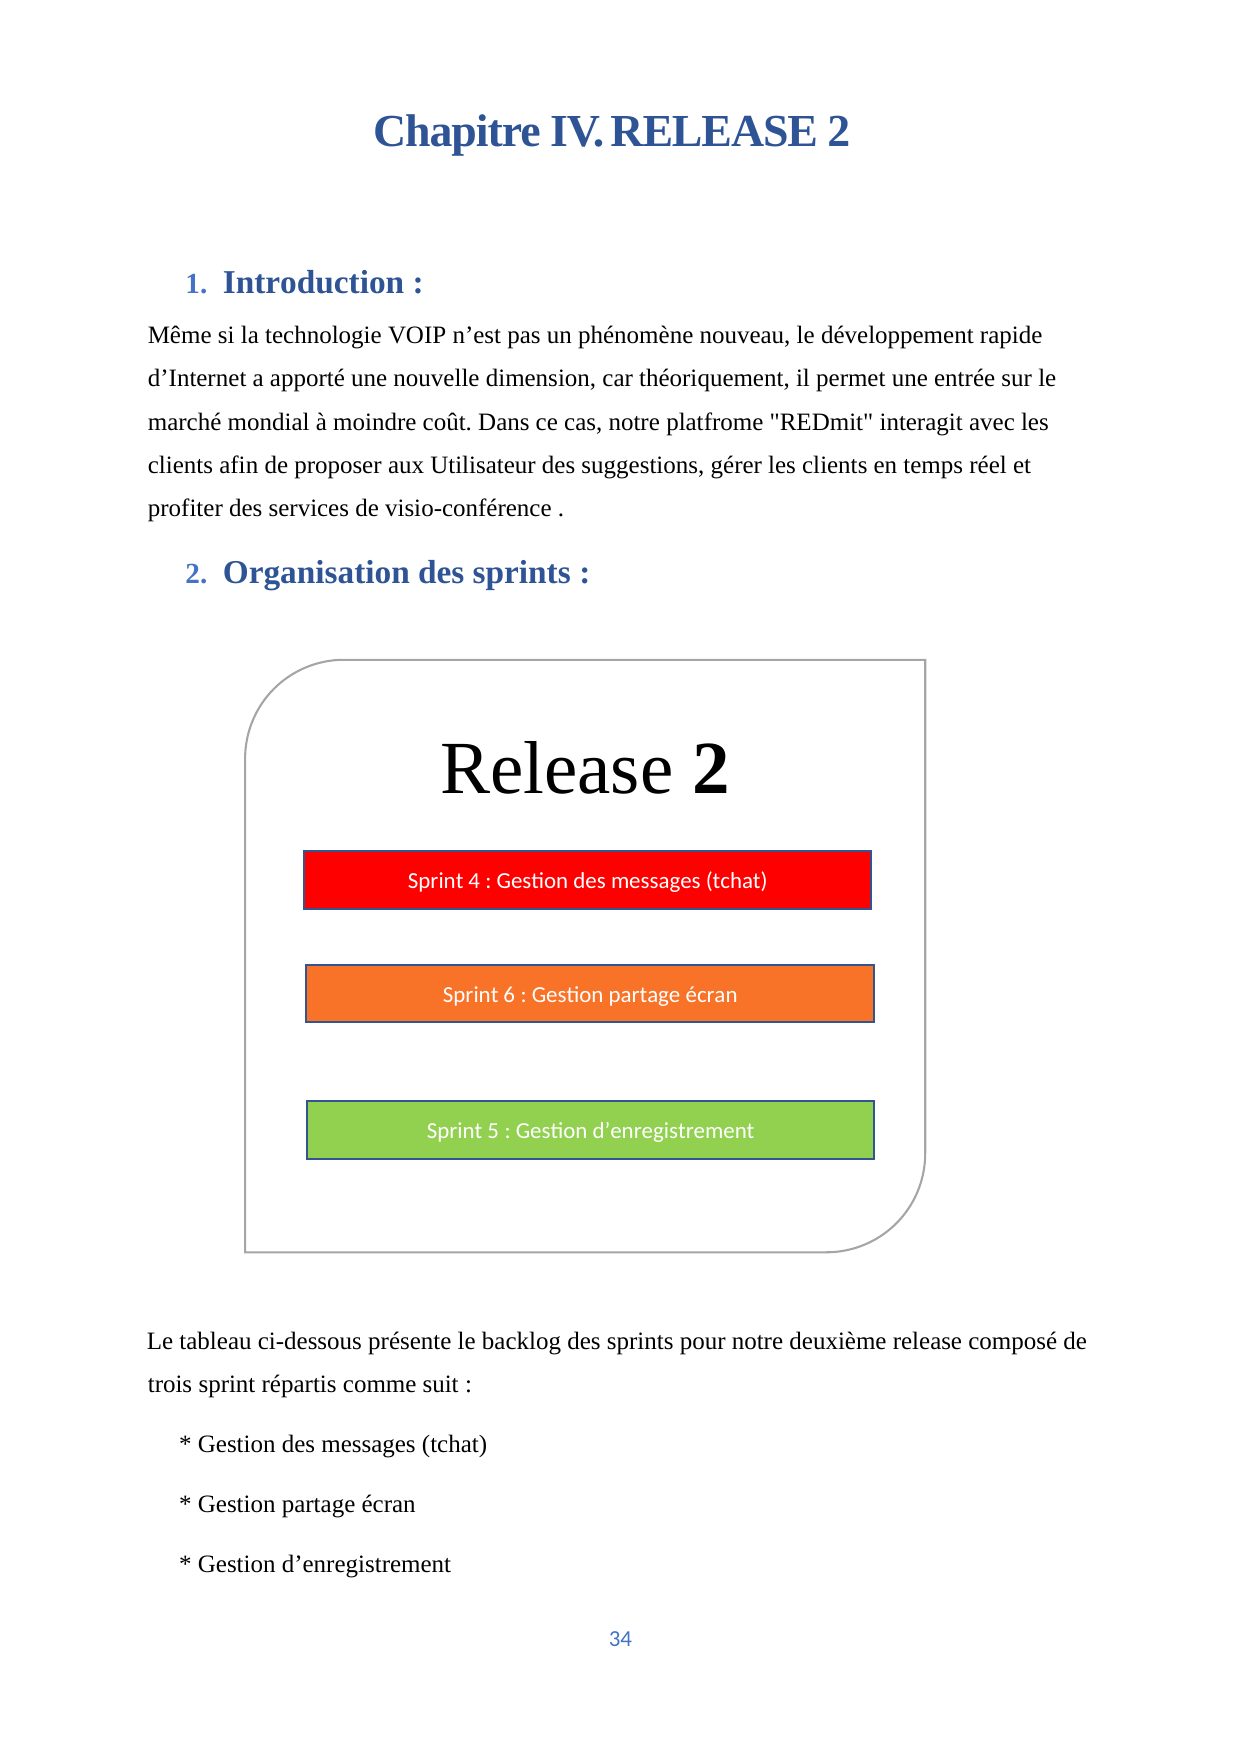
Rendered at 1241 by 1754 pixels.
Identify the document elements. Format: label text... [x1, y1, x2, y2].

text * Gestion des messages (tchat) [148, 1429, 1093, 1458]
list Organisation des sprints : [185, 553, 1093, 591]
text Même si la technologie VOIP n’est pas un phénomène nouveau, le développement rapide d’Internet a apporté une nouvelle dimension, car théoriquement, il permet une entrée sur le marché mondial à moindre coût. Dans ce cas, notre platfrome "REDmit" interagit avec les clients afin de proposer aux Utilisateur des suggestions, gérer les clients en temps réel et profiter des services de visio-conférence . [148, 320, 1093, 522]
title RELEASE 2 [131, 103, 1093, 156]
text * Gestion partage écran [148, 1489, 1093, 1518]
list Introduction : [185, 262, 1093, 301]
text * Gestion d’enregistrement [148, 1549, 1093, 1578]
text Le tableau ci-dessous présente le backlog des sprints pour notre deuxième release composé de trois sprint répartis comme suit : [147, 1326, 1093, 1398]
